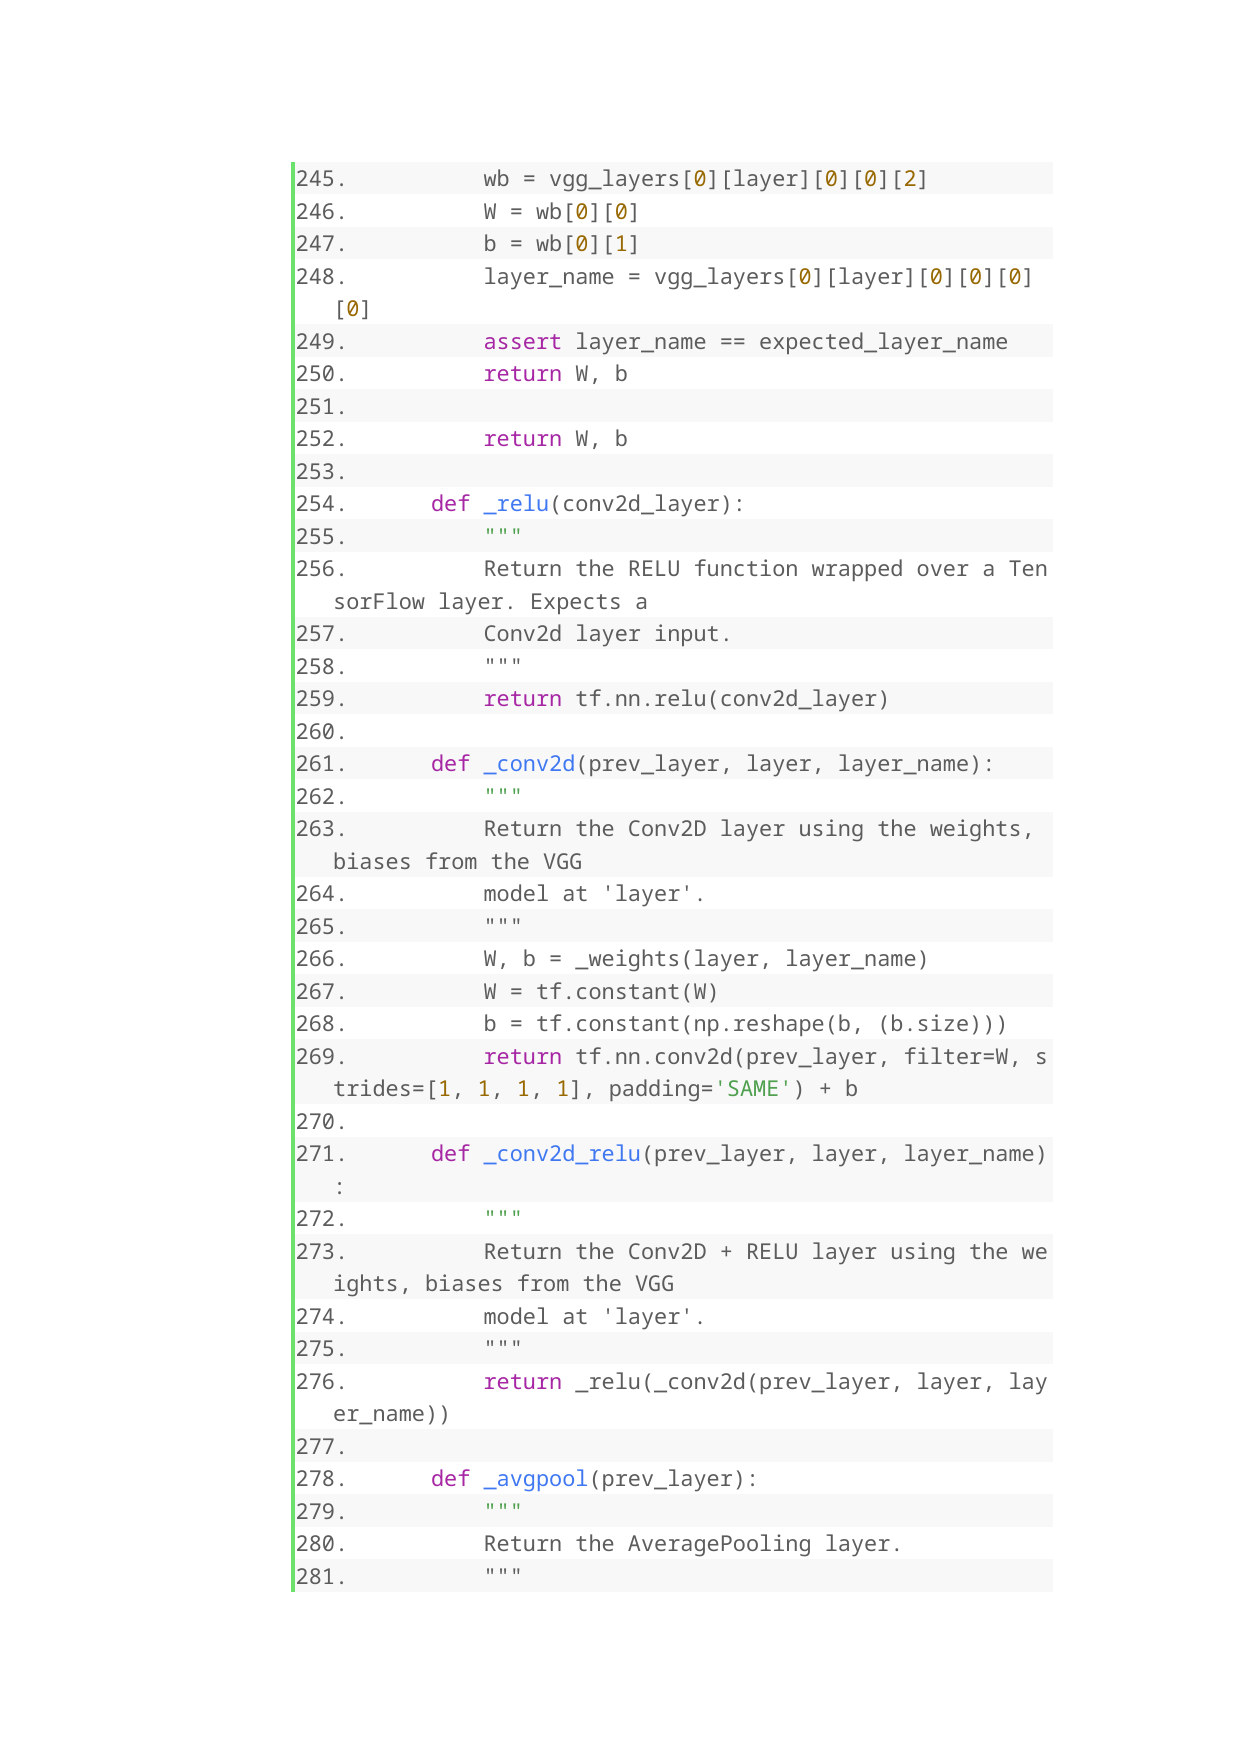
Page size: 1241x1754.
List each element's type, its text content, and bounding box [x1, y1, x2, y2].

list return tf.nn.conv2d(prev_layer, filter=W, strides=[1, 1, 1, 1], padding='SAME') + b [295, 1039, 1053, 1104]
list Return the Conv2D layer using the weights, biases from the VGG [295, 812, 1053, 877]
list def _conv2d(prev_layer, layer, layer_name): [295, 747, 1053, 779]
list """ [295, 1202, 1053, 1234]
list b = tf.constant(np.reshape(b, (b.size))) [295, 1007, 1053, 1039]
list W = tf.constant(W) [295, 974, 1053, 1007]
list Return the AveragePooling layer. [295, 1527, 1053, 1559]
list wb = vgg_layers[0][layer][0][0][2] [295, 162, 1053, 194]
list """ [295, 1494, 1053, 1527]
list """ [295, 649, 1053, 682]
list return W, b [295, 422, 1053, 454]
list Return the Conv2D + RELU layer using the weights, biases from the VGG [295, 1234, 1053, 1299]
list """ [295, 909, 1053, 942]
list """ [295, 779, 1053, 812]
list W, b = _weights(layer, layer_name) [295, 942, 1053, 974]
list layer_name = vgg_layers[0][layer][0][0][0][0] [295, 259, 1053, 324]
list return W, b [295, 357, 1053, 389]
list def _relu(conv2d_layer): [295, 487, 1053, 519]
list model at 'layer'. [295, 1299, 1053, 1332]
list def _conv2d_relu(prev_layer, layer, layer_name): [295, 1137, 1053, 1202]
list """ [295, 1332, 1053, 1364]
list """ [295, 1559, 1053, 1592]
list def _avgpool(prev_layer): [295, 1462, 1053, 1494]
list """ [295, 519, 1053, 552]
list W = wb[0][0] [295, 194, 1053, 227]
list return _relu(_conv2d(prev_layer, layer, layer_name)) [295, 1364, 1053, 1429]
list Return the RELU function wrapped over a TensorFlow layer. Expects a [295, 552, 1053, 617]
list model at 'layer'. [295, 877, 1053, 909]
list return tf.nn.relu(conv2d_layer) [295, 682, 1053, 714]
list b = wb[0][1] [295, 227, 1053, 259]
list assert layer_name == expected_layer_name [295, 324, 1053, 357]
list Conv2d layer input. [295, 617, 1053, 649]
